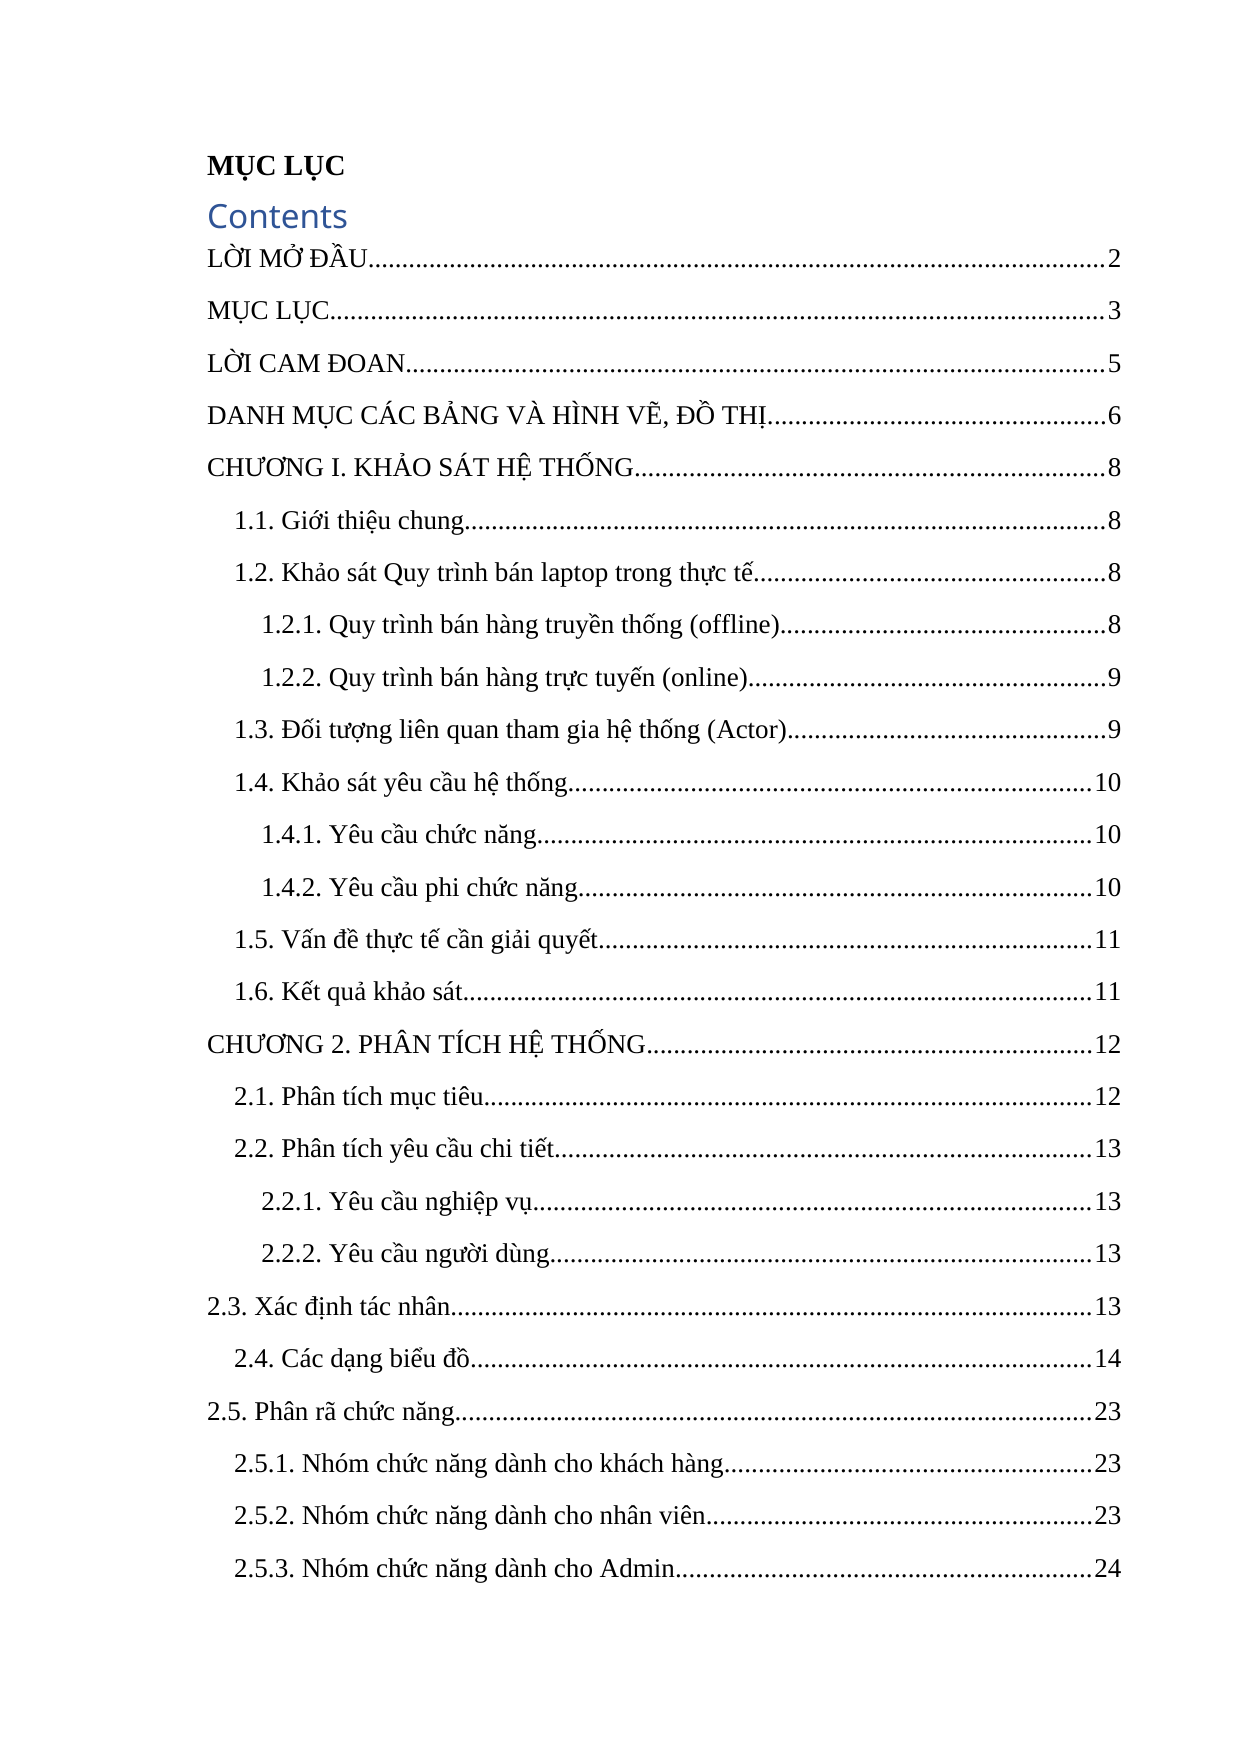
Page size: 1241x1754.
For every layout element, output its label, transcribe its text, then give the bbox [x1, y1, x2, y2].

subtitle MỤC LỤC [207, 148, 1122, 181]
